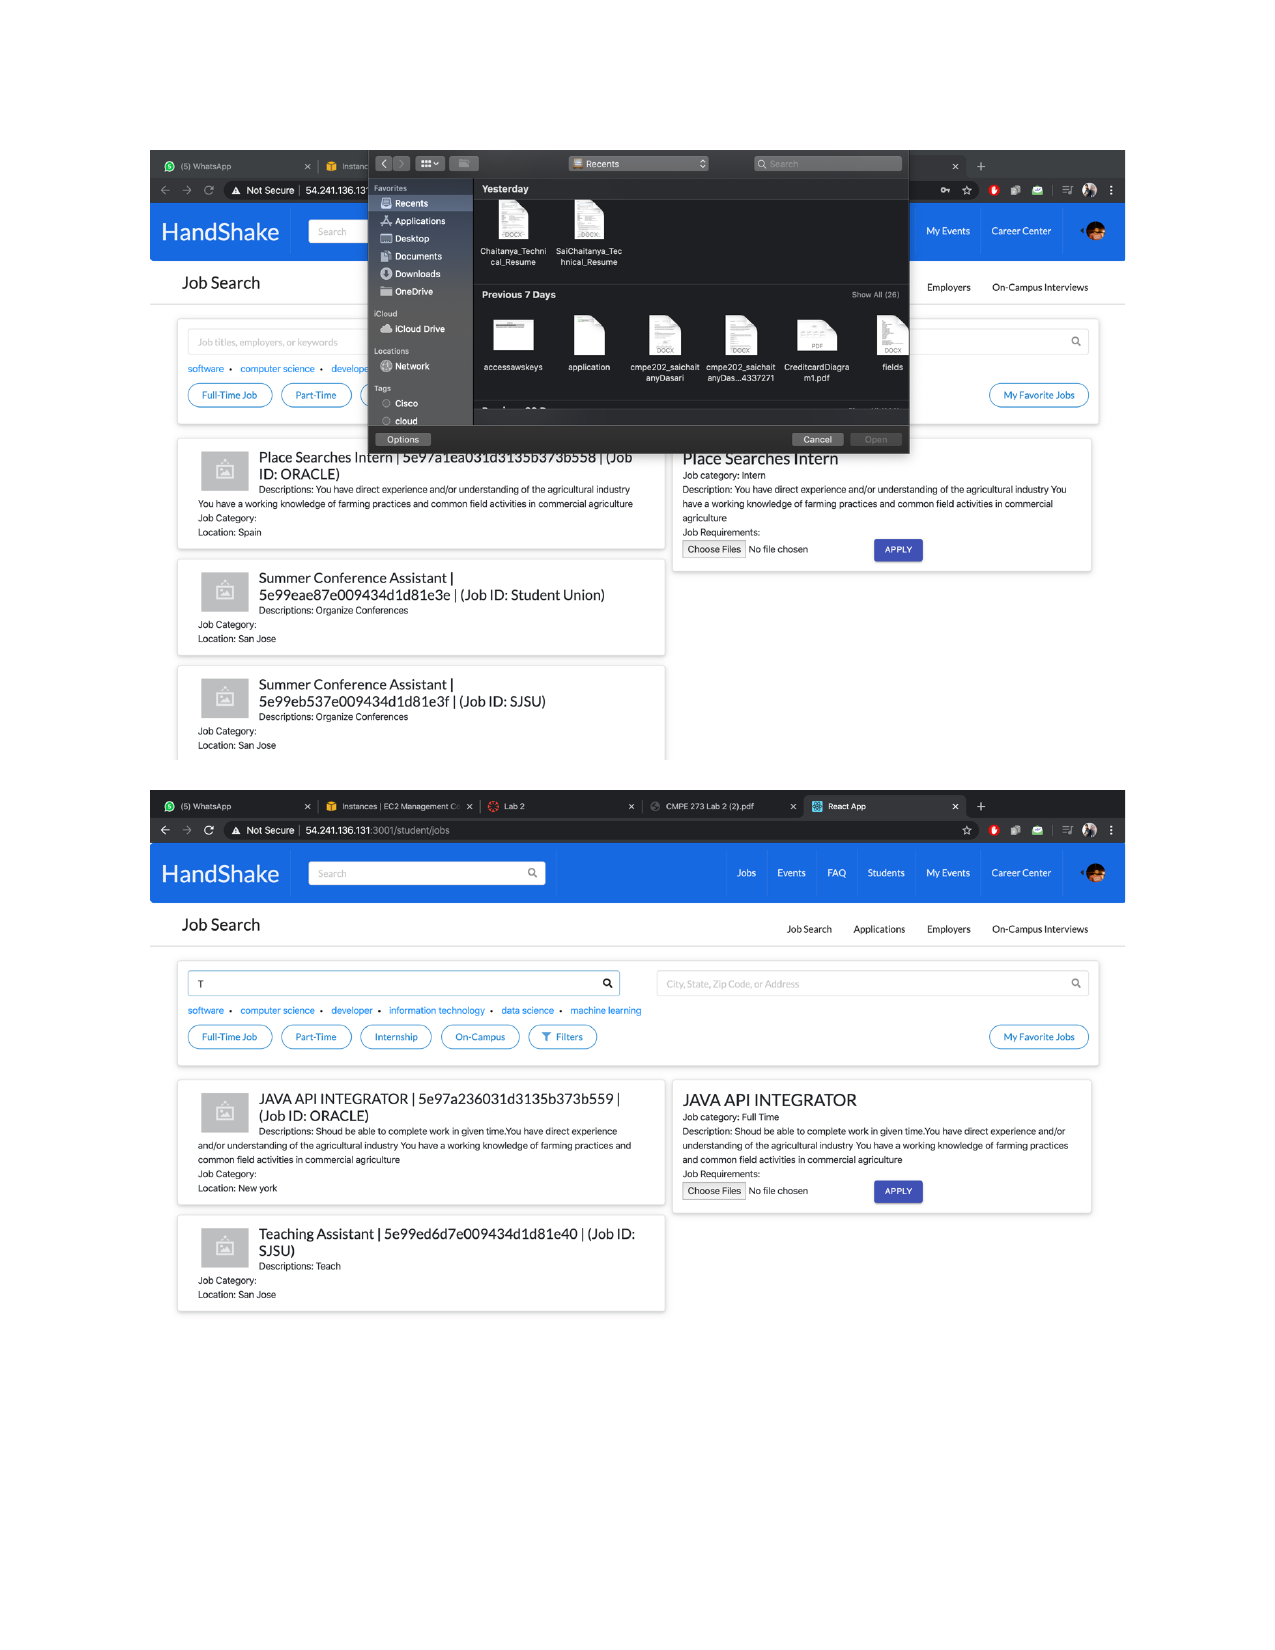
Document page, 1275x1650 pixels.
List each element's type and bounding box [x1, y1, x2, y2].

picture [150, 150, 1125, 760]
picture [150, 790, 1125, 1392]
